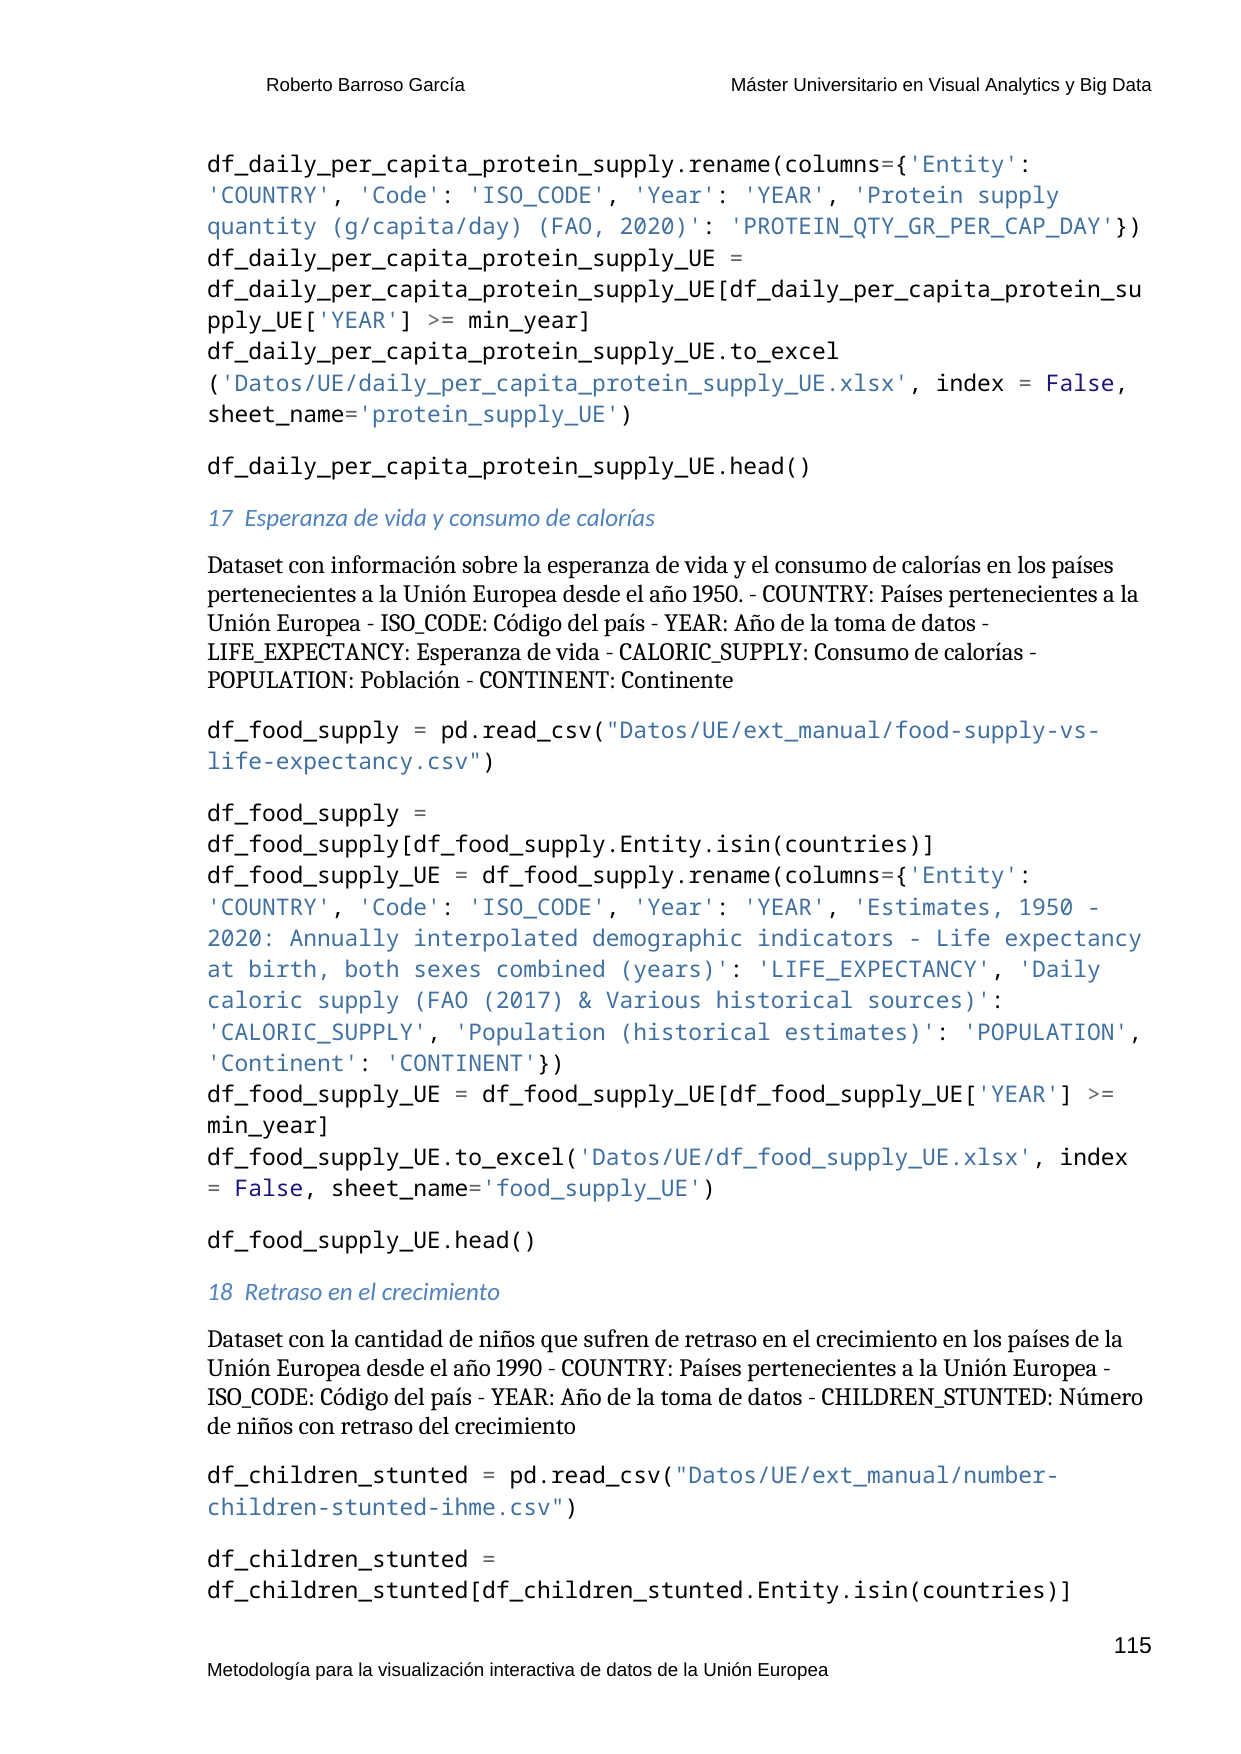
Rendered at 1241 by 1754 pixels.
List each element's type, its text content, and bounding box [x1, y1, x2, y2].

text df_food_supply_UE.head() [207, 1224, 1152, 1255]
text df_food_supply = df_food_supply[df_food_supply.Entity.isin(countries)] df_food_supply_UE = df_food_supply.rename(columns={'Entity': 'COUNTRY', 'Code': 'ISO_CODE', 'Year': 'YEAR', 'Estimates, 1950 - 2020: Annually interpolated demographic indicators - Life expectancy at birth, both sexes combined (years)': 'LIFE_EXPECTANCY', 'Daily caloric supply (FAO (2017) & Various historical sources)': 'CALORIC_SUPPLY', 'Population (historical estimates)': 'POPULATION', 'Continent': 'CONTINENT'}) df_food_supply_UE = df_food_supply_UE[df_food_supply_UE['YEAR'] >= min_year] df_food_supply_UE.to_excel('Datos/UE/df_food_supply_UE.xlsx', index = False, sheet_name='food_supply_UE') [207, 797, 1152, 1203]
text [207, 148, 1152, 429]
list Esperanza de vida y consumo de calorías [207, 502, 1152, 532]
text df_children_stunted = pd.read_csv("Datos/UE/ext_manual/number-children-stunted-ihme.csv") [207, 1459, 1152, 1522]
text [207, 1542, 1152, 1605]
text df_daily_per_capita_protein_supply_UE.head() [207, 450, 1152, 481]
text df_food_supply = pd.read_csv("Datos/UE/ext_manual/food-supply-vs-life-expectancy.csv") [207, 714, 1152, 776]
text Dataset con información sobre la esperanza de vida y el consumo de calorías en los países pertenecientes a la Unión Europea desde el año 1950. - COUNTRY: Países pertenecientes a la Unión Europea - ISO_CODE: Código del país - YEAR: Año de la toma de datos - LIFE_EXPECTANCY: Esperanza de vida - CALORIC_SUPPLY: Consumo de calorías - POPULATION: Población - CONTINENT: Continente [207, 551, 1152, 695]
list Retraso en el crecimiento [207, 1276, 1152, 1307]
text Dataset con la cantidad de niños que sufren de retraso en el crecimiento en los países de la Unión Europea desde el año 1990 - COUNTRY: Países pertenecientes a la Unión Europea - ISO_CODE: Código del país - YEAR: Año de la toma de datos - CHILDREN_STUNTED: Número de niños con retraso del crecimiento [207, 1325, 1152, 1440]
